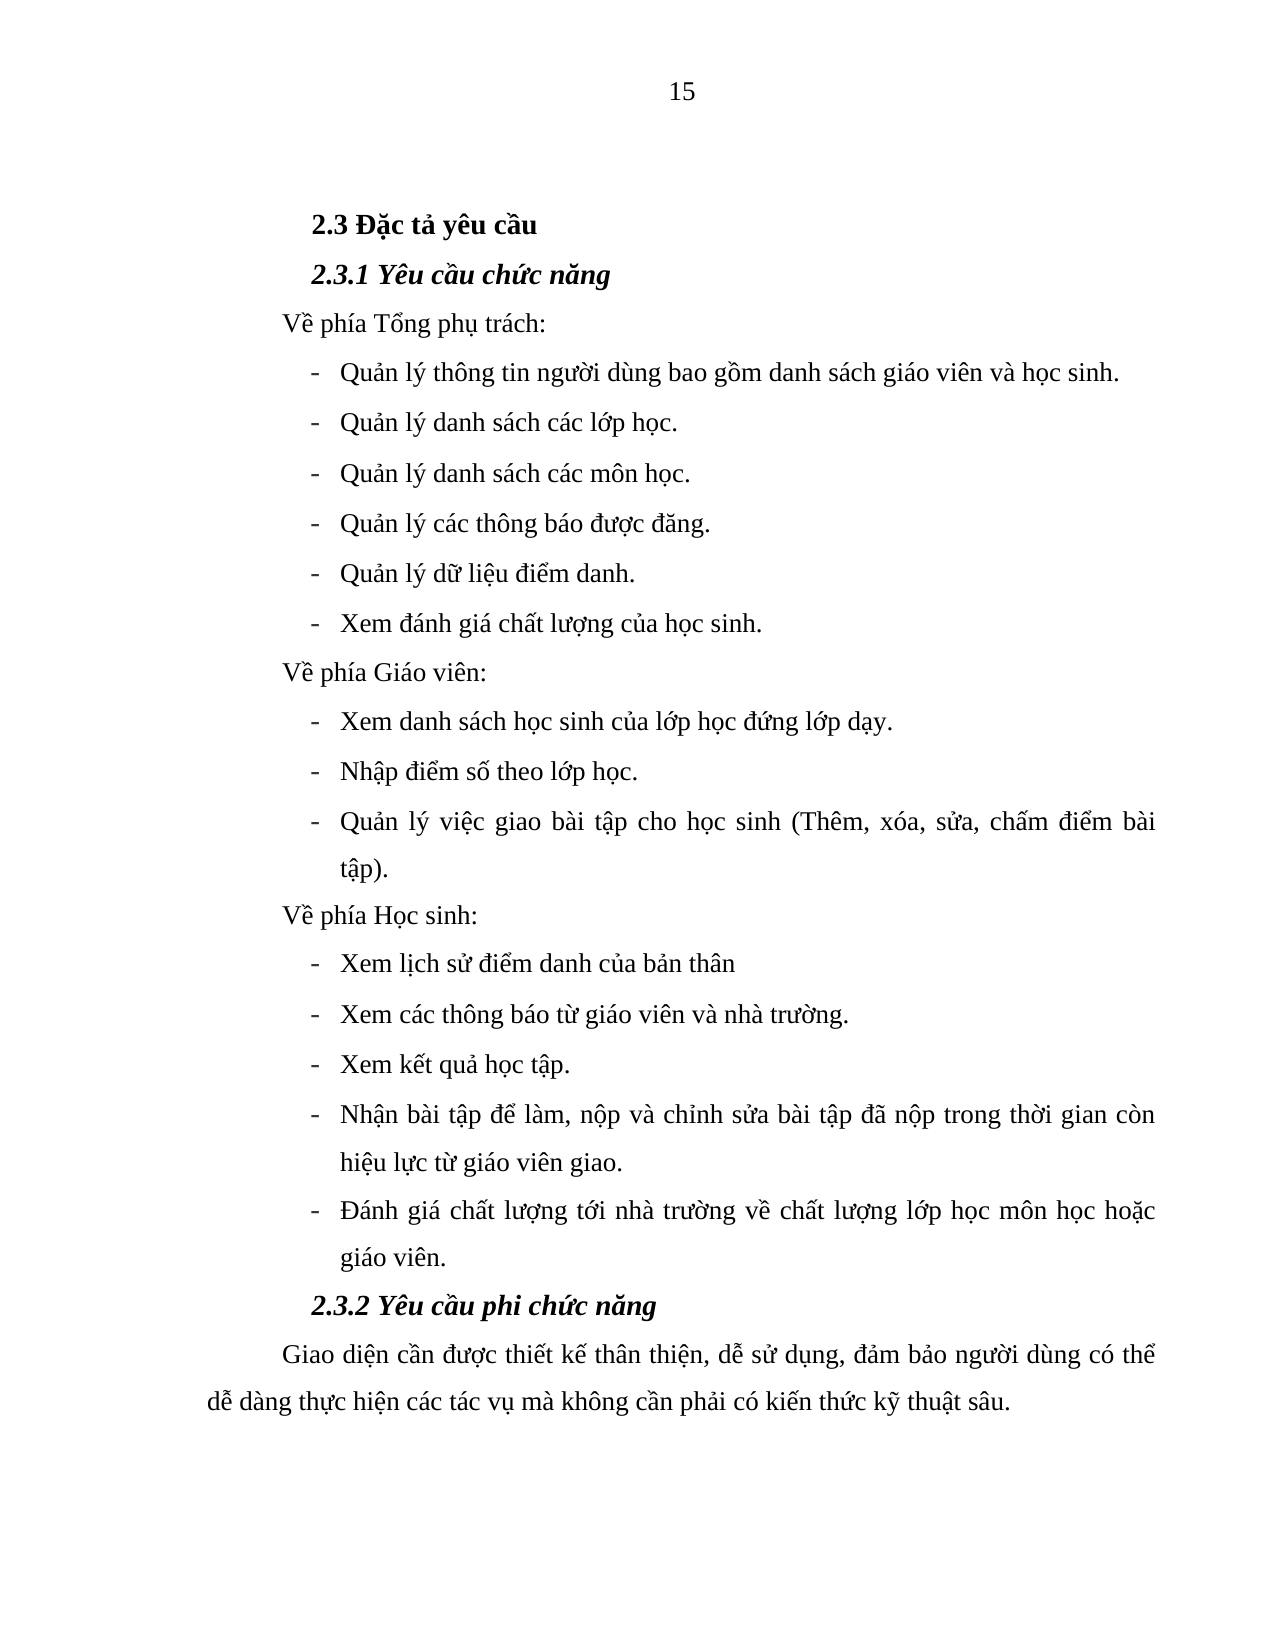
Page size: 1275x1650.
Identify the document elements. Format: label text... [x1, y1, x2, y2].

list Đánh giá chất lượng tới nhà trường về chất lượng lớp học môn học hoặc giáo viên. [310, 1192, 1157, 1272]
text Về phía Giáo viên: [207, 656, 1157, 687]
list Quản lý danh sách các môn học. [310, 455, 1157, 488]
subtitle Yêu cầu phi chức năng [236, 1288, 1157, 1322]
list Quản lý danh sách các lớp học. [310, 404, 1157, 438]
subtitle Đặc tả yêu cầu [236, 207, 1157, 240]
list Xem kết quả học tập. [310, 1046, 1157, 1080]
list Nhập điểm số theo lớp học. [310, 753, 1157, 786]
list Quản lý thông tin người dùng bao gồm danh sách giáo viên và học sinh. [310, 354, 1157, 388]
list Quản lý các thông báo được đăng. [310, 505, 1157, 538]
text Về phía Học sinh: [207, 899, 1157, 930]
list Xem lịch sử điểm danh của bản thân [310, 946, 1157, 979]
text Về phía Tổng phụ trách: [207, 307, 1157, 338]
subtitle Yêu cầu chức năng [236, 257, 1157, 291]
list Quản lý dữ liệu điểm danh. [310, 555, 1157, 589]
list Xem đánh giá chất lượng của học sinh. [310, 606, 1157, 639]
list Quản lý việc giao bài tập cho học sinh (Thêm, xóa, sửa, chấm điểm bài tập). [310, 803, 1157, 883]
list Xem các thông báo từ giáo viên và nhà trường. [310, 996, 1157, 1029]
list Nhận bài tập để làm, nộp và chỉnh sửa bài tập đã nộp trong thời gian còn hiệu lực từ giáo viên giao. [310, 1097, 1157, 1177]
list Xem danh sách học sinh của lớp học đứng lớp dạy. [310, 703, 1157, 736]
text Giao diện cần được thiết kế thân thiện, dễ sử dụng, đảm bảo người dùng có thể dễ dàng thực hiện các tác vụ mà không cần phải có kiến thức kỹ thuật sâu. [207, 1338, 1157, 1416]
